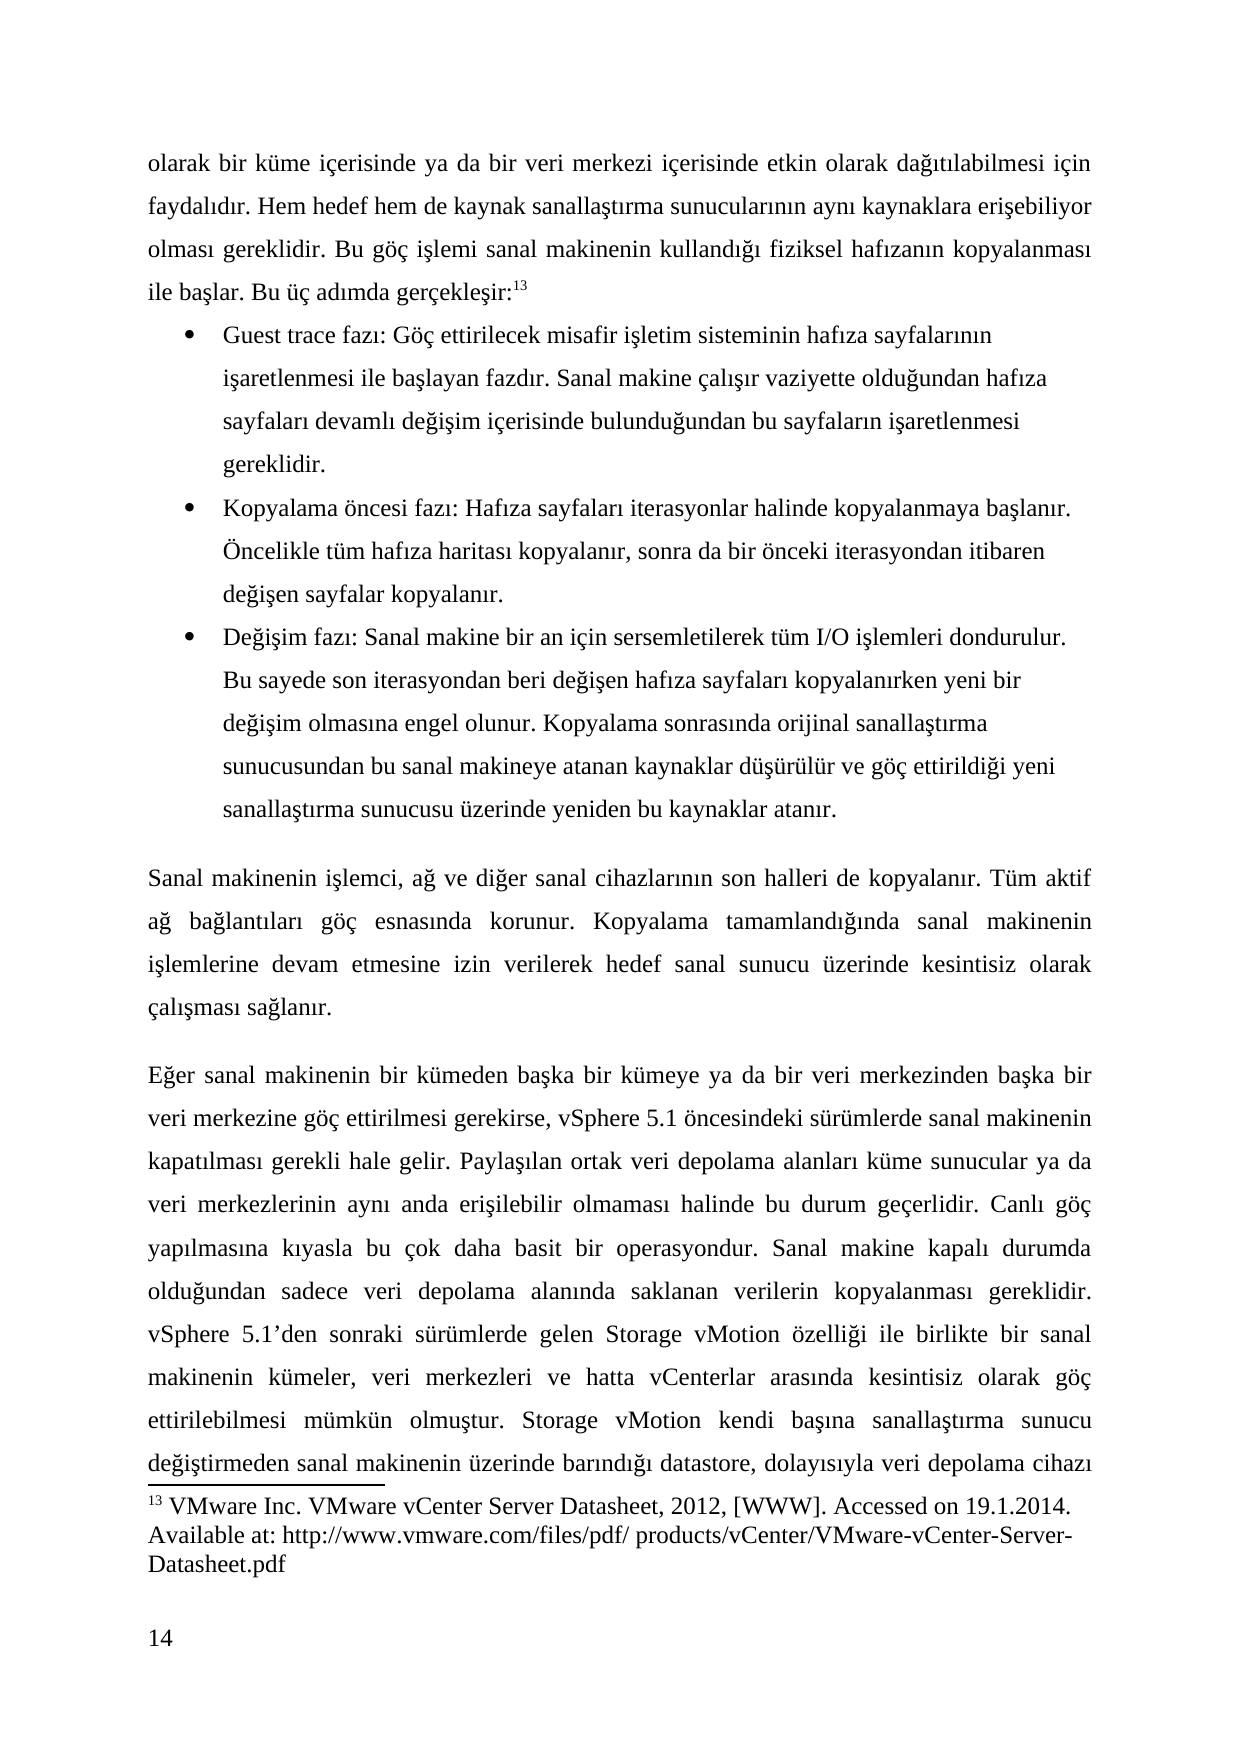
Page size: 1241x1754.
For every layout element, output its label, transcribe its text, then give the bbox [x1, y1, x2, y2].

list Değişim fazı: Sanal makine bir an için sersemletilerek tüm I/O işlemleri dondurulur. Bu sayede son iterasyondan beri değişen hafıza sayfaları kopyalanırken yeni bir değişim olmasına engel olunur. Kopyalama sonrasında orijinal sanallaştırma sunucusundan bu sanal makineye atanan kaynaklar düşürülür ve göç ettirildiği yeni sanallaştırma sunucusu üzerinde yeniden bu kaynaklar atanır. [185, 622, 1093, 823]
text Sanal makinenin işlemci, ağ ve diğer sanal cihazlarının son halleri de kopyalanır. Tüm aktif ağ bağlantıları göç esnasında korunur. Kopyalama tamamlandığında sanal makinenin işlemlerine devam etmesine izin verilerek hedef sanal sunucu üzerinde kesintisiz olarak çalışması sağlanır. [148, 863, 1093, 1021]
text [148, 1060, 1093, 1477]
list Guest trace fazı: Göç ettirilecek misafir işletim sisteminin hafıza sayfalarının işaretlenmesi ile başlayan fazdır. Sanal makine çalışır vaziyette olduğundan hafıza sayfaları devamlı değişim içerisinde bulunduğundan bu sayfaların işaretlenmesi gereklidir. [185, 320, 1093, 478]
list Kopyalama öncesi fazı: Hafıza sayfaları iterasyonlar halinde kopyalanmaya başlanır. Öncelikle tüm hafıza haritası kopyalanır, sonra da bir önceki iterasyondan itibaren değişen sayfalar kopyalanır. [185, 493, 1093, 608]
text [148, 148, 1093, 306]
